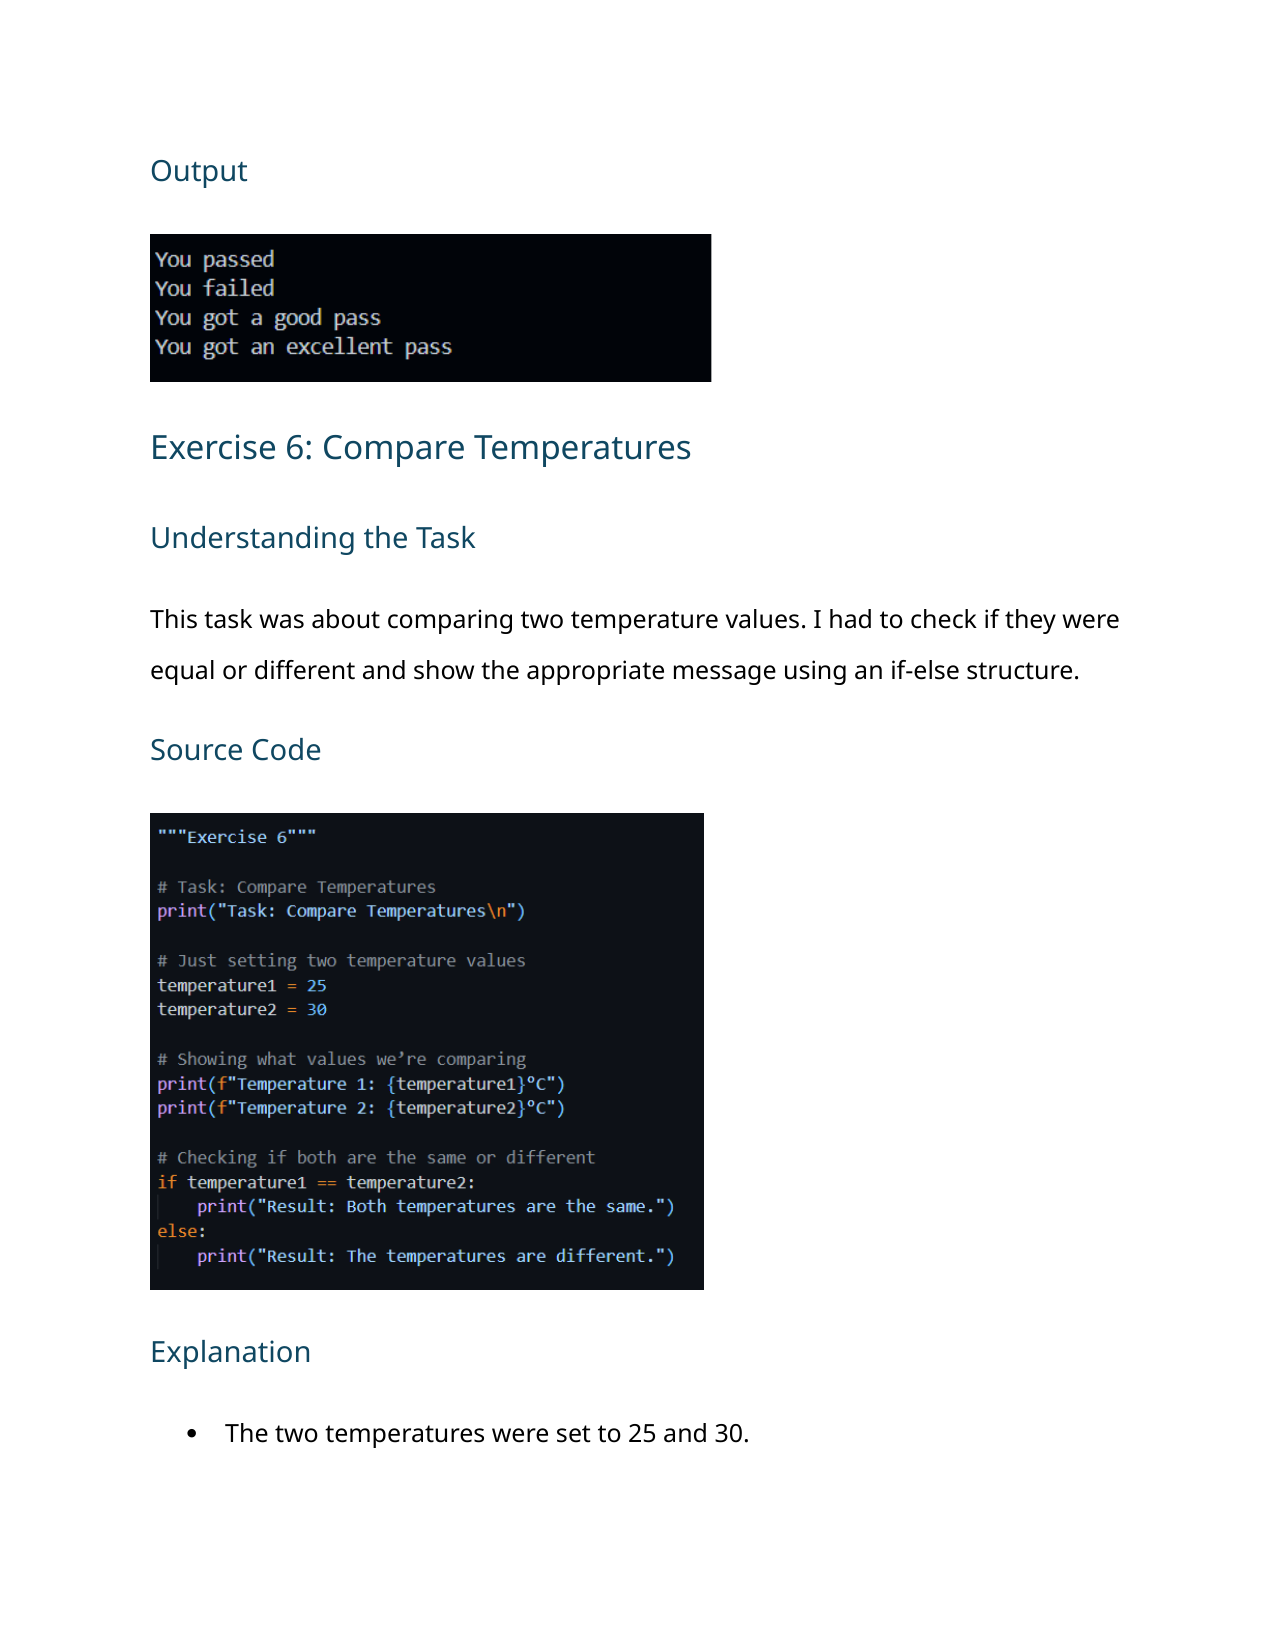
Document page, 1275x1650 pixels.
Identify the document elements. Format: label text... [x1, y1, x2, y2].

picture [150, 813, 704, 1290]
picture [150, 234, 712, 382]
subtitle Output [150, 150, 1125, 190]
subtitle Understanding the Task [150, 517, 1125, 557]
subtitle Source Code [150, 729, 1125, 768]
list The two temperatures were set to 25 and 30. [187, 1416, 1125, 1450]
subtitle Explanation [150, 1331, 1125, 1371]
text This task was about comparing two temperature values. I had to check if they were equal or different and show the appropriate message using an if-else structure. [150, 602, 1125, 687]
subtitle Exercise 6: Compare Temperatures [150, 424, 1125, 469]
